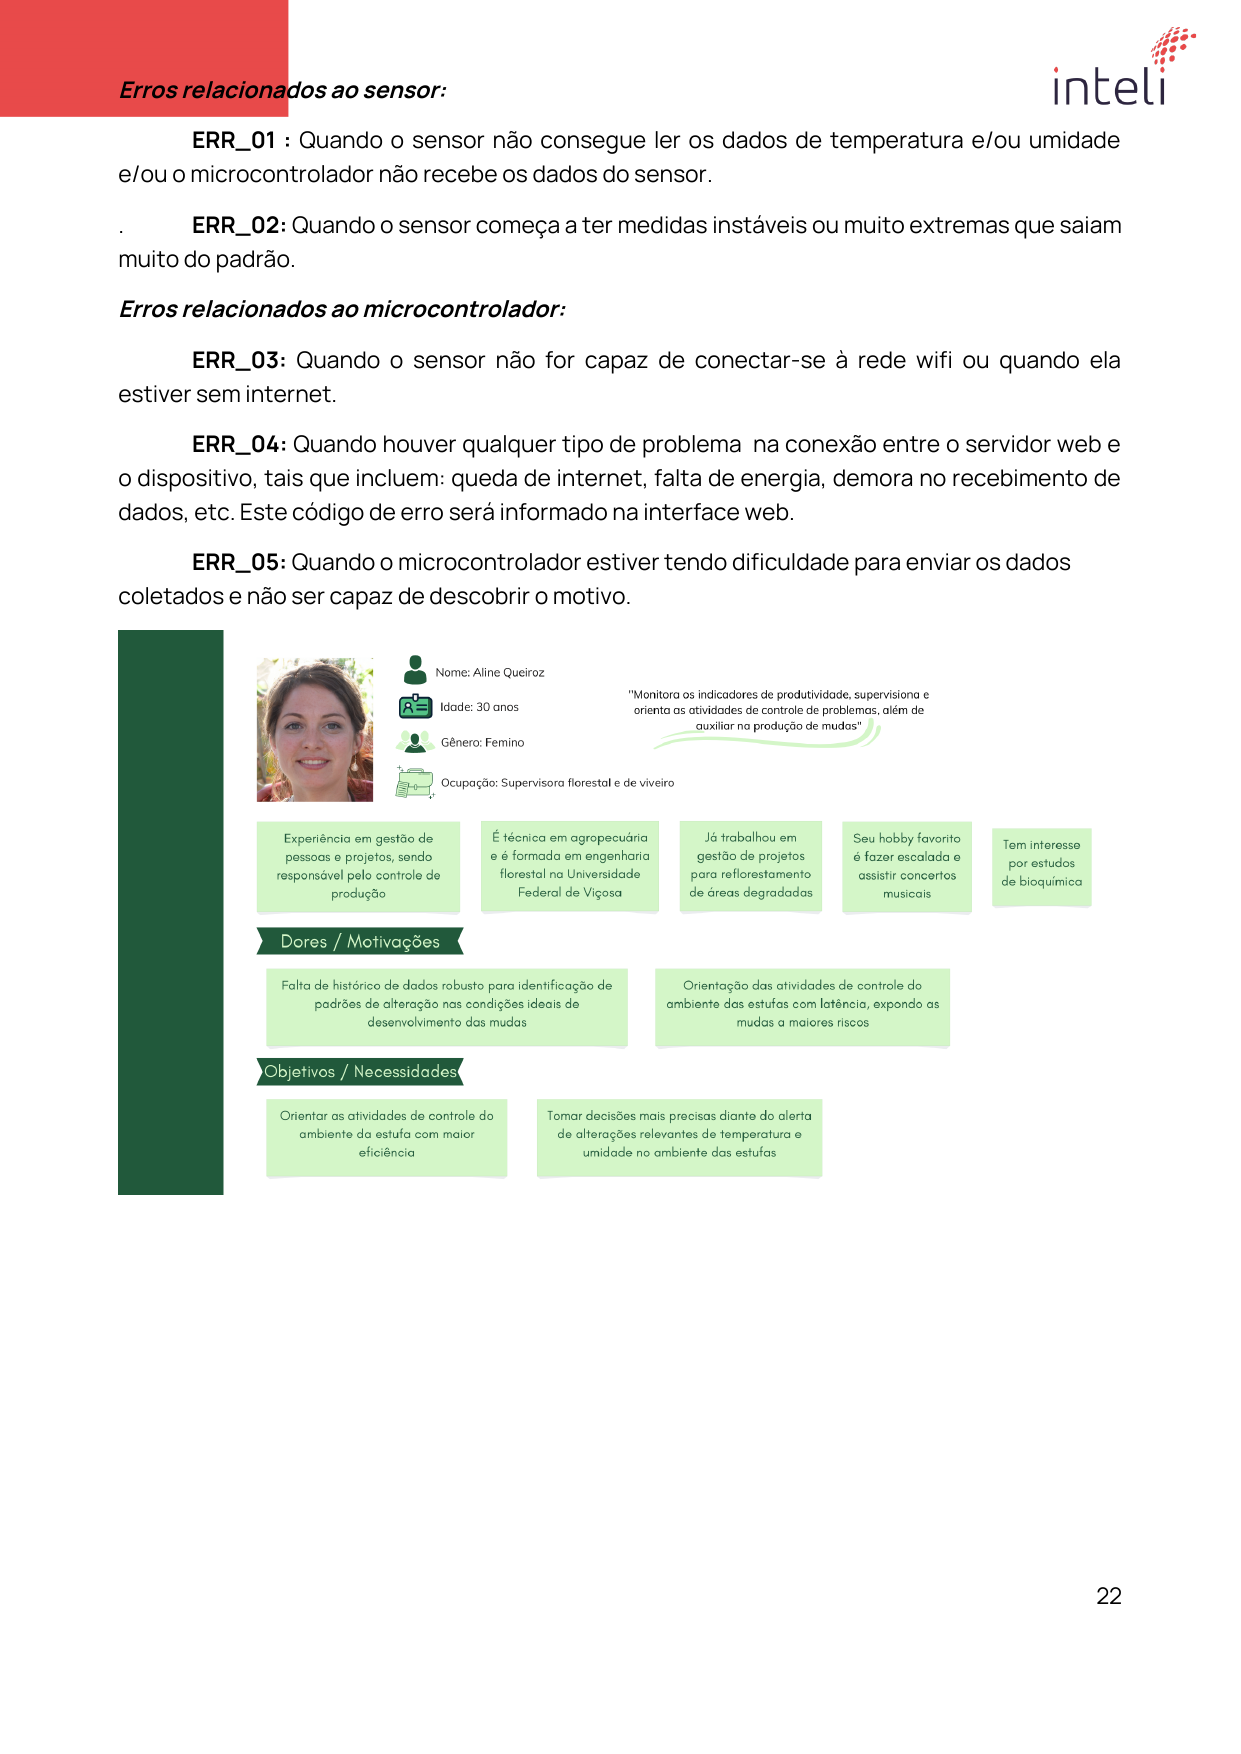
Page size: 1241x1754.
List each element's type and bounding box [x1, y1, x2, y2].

picture [118, 630, 1123, 1195]
picture [0, 0, 289, 117]
picture [1054, 27, 1197, 105]
